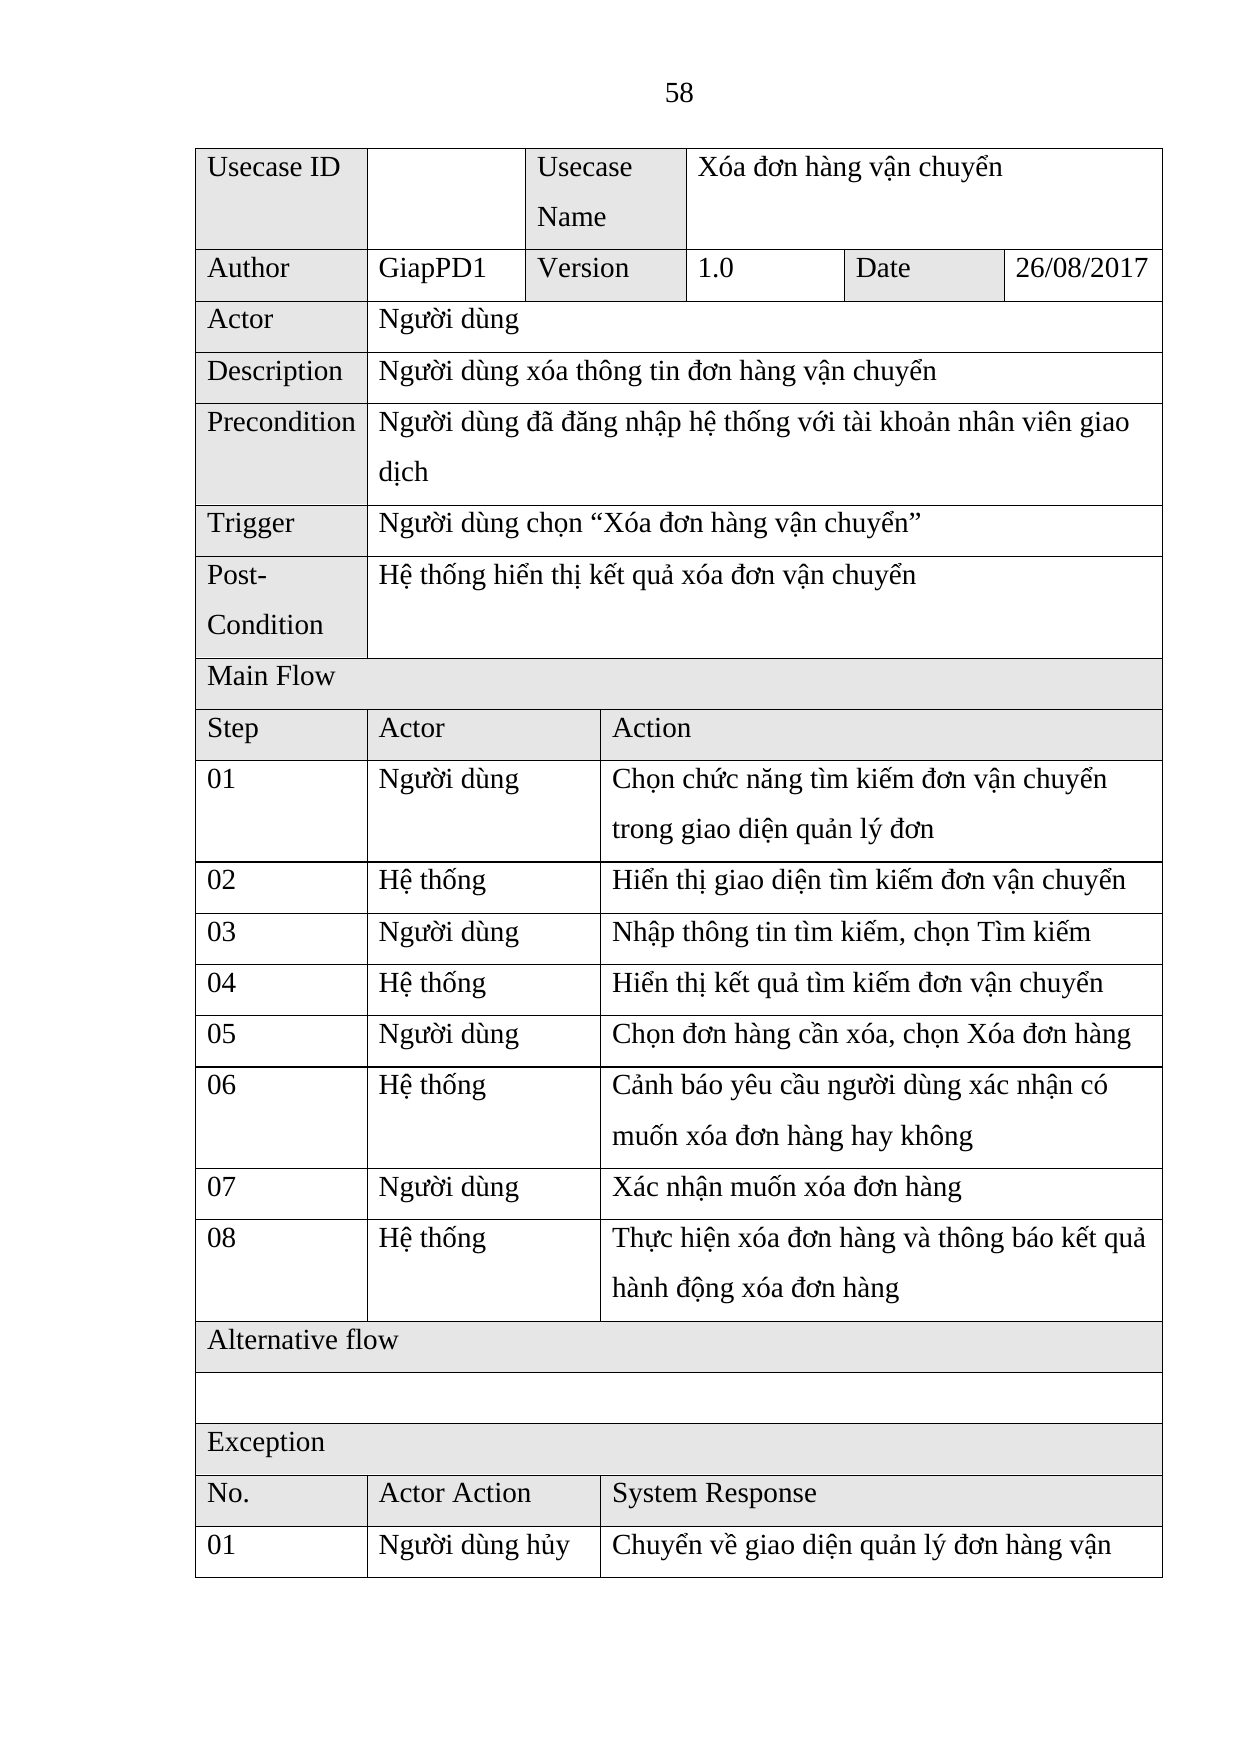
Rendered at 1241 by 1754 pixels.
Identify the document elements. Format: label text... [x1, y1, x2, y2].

table_cell Hệ thống [368, 863, 600, 913]
table_cell Version [526, 250, 686, 301]
table_header Xóa đơn hàng vận chuyển [687, 149, 1162, 249]
table_cell Người dùng [368, 1169, 600, 1219]
table_cell 02 [196, 863, 367, 913]
table_cell GiapPD1 [368, 250, 525, 301]
table_cell Exception [196, 1424, 1162, 1474]
table_cell Hệ thống [368, 1220, 600, 1321]
table_cell System Response [601, 1476, 1162, 1526]
table_cell 01 [196, 761, 367, 861]
table_cell 05 [196, 1016, 367, 1066]
table_cell Hệ thống [368, 965, 600, 1015]
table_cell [368, 1527, 600, 1577]
table_cell Actor [196, 302, 367, 352]
table_cell Người dùng xóa thông tin đơn hàng vận chuyển [368, 353, 1162, 403]
table_cell Hệ thống [368, 1068, 600, 1168]
table_cell Trigger [196, 506, 367, 556]
table_cell 08 [196, 1220, 367, 1321]
table_header Usecase ID [196, 149, 367, 249]
table_header [368, 149, 525, 249]
table_cell Cảnh báo yêu cầu người dùng xác nhận có muốn xóa đơn hàng hay không [601, 1068, 1162, 1168]
table_header Usecase Name [526, 149, 686, 249]
table_cell Chọn chức năng tìm kiếm đơn vận chuyển trong giao diện quản lý đơn [601, 761, 1162, 861]
table_cell Precondition [196, 404, 367, 504]
table_cell Hệ thống hiển thị kết quả xóa đơn vận chuyển [368, 557, 1162, 657]
table_cell Action [601, 710, 1162, 760]
table_cell No. [196, 1476, 367, 1526]
table_cell Alternative flow [196, 1322, 1162, 1372]
table_cell Post- Condition [196, 557, 367, 657]
table_cell Hiển thị giao diện tìm kiếm đơn vận chuyển [601, 863, 1162, 913]
table_cell 07 [196, 1169, 367, 1219]
table_cell 1.0 [687, 250, 844, 301]
table_cell Chọn đơn hàng cần xóa, chọn Xóa đơn hàng [601, 1016, 1162, 1066]
table_cell Actor [368, 710, 600, 760]
table_cell Người dùng [368, 302, 1162, 352]
table_cell Người dùng [368, 914, 600, 964]
table_cell 06 [196, 1068, 367, 1168]
table_cell Description [196, 353, 367, 403]
table_cell Người dùng chọn “Xóa đơn hàng vận chuyển” [368, 506, 1162, 556]
table_cell Date [845, 250, 1004, 301]
table_cell 01 [196, 1527, 367, 1577]
table_cell Nhập thông tin tìm kiếm, chọn Tìm kiếm [601, 914, 1162, 964]
table_cell 03 [196, 914, 367, 964]
table_cell Main Flow [196, 659, 1162, 709]
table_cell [601, 1527, 1162, 1577]
table_cell 04 [196, 965, 367, 1015]
table_cell Author [196, 250, 367, 301]
table_cell Người dùng [368, 761, 600, 861]
table_cell Xác nhận muốn xóa đơn hàng [601, 1169, 1162, 1219]
table_cell Step [196, 710, 367, 760]
table_cell Hiển thị kết quả tìm kiếm đơn vận chuyển [601, 965, 1162, 1015]
table_cell Người dùng đã đăng nhập hệ thống với tài khoản nhân viên giao dịch [368, 404, 1162, 504]
table_cell Người dùng [368, 1016, 600, 1066]
table_cell Thực hiện xóa đơn hàng và thông báo kết quả hành động xóa đơn hàng [601, 1220, 1162, 1321]
table_cell [196, 1373, 1162, 1423]
table_cell Actor Action [368, 1476, 600, 1526]
table_cell 26/08/2017 [1005, 250, 1162, 301]
